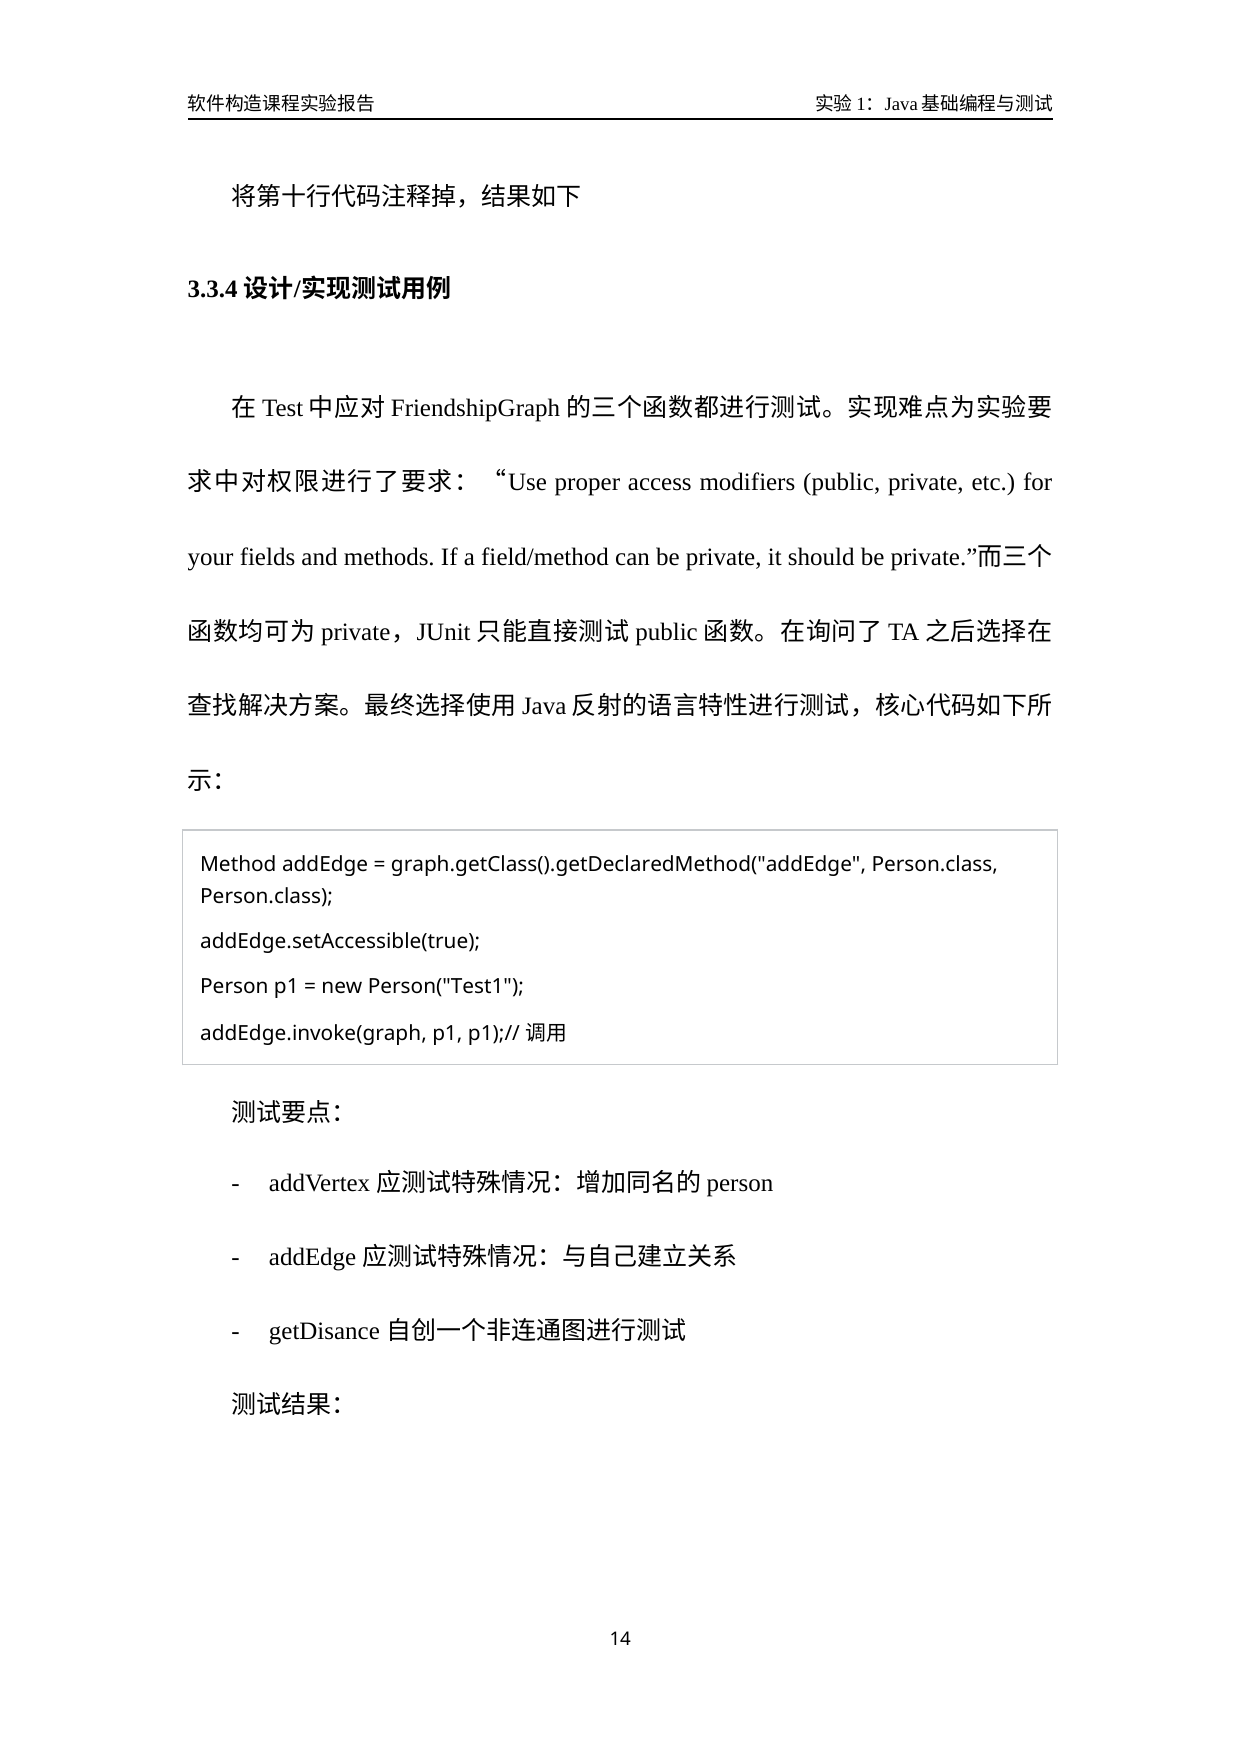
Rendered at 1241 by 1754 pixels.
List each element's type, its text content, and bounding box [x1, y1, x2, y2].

list addVertex 应测试特殊情况：增加同名的person [231, 1148, 1053, 1213]
text 将第十行代码注释掉，结果如下 [187, 162, 1053, 227]
text 测试结果： [187, 1371, 1053, 1436]
list getDisance 自创一个非连通图进行测试 [231, 1296, 1053, 1361]
list addEdge 应测试特殊情况：与自己建立关系 [231, 1222, 1053, 1287]
text addEdge.invoke(graph, p1, p1);// 调用 [183, 996, 1057, 1064]
text 在Test中应对FriendshipGraph的三个函数都进行测试。实现难点为实验要求中对权限进行了要求：“Use proper access modifiers (public, private, etc.) for your fields and methods. If a field/method can be private, it should be private.”而三个函数均可为private，JUnit只能直接测试public函数。在询问了TA之后选择在查找解决方案。最终选择使用Java反射的语言特性进行测试，核心代码如下所示： [187, 373, 1053, 811]
text addEdge.setAccessible(true); [183, 906, 1057, 951]
text 测试要点： [187, 1078, 1053, 1143]
text Person p1 = new Person("Test1"); [183, 951, 1057, 996]
subtitle 设计/实现测试用例 [187, 254, 1053, 319]
text Method addEdge = graph.getClass().getDeclaredMethod("addEdge", Person.class, Person.class); [183, 831, 1057, 906]
